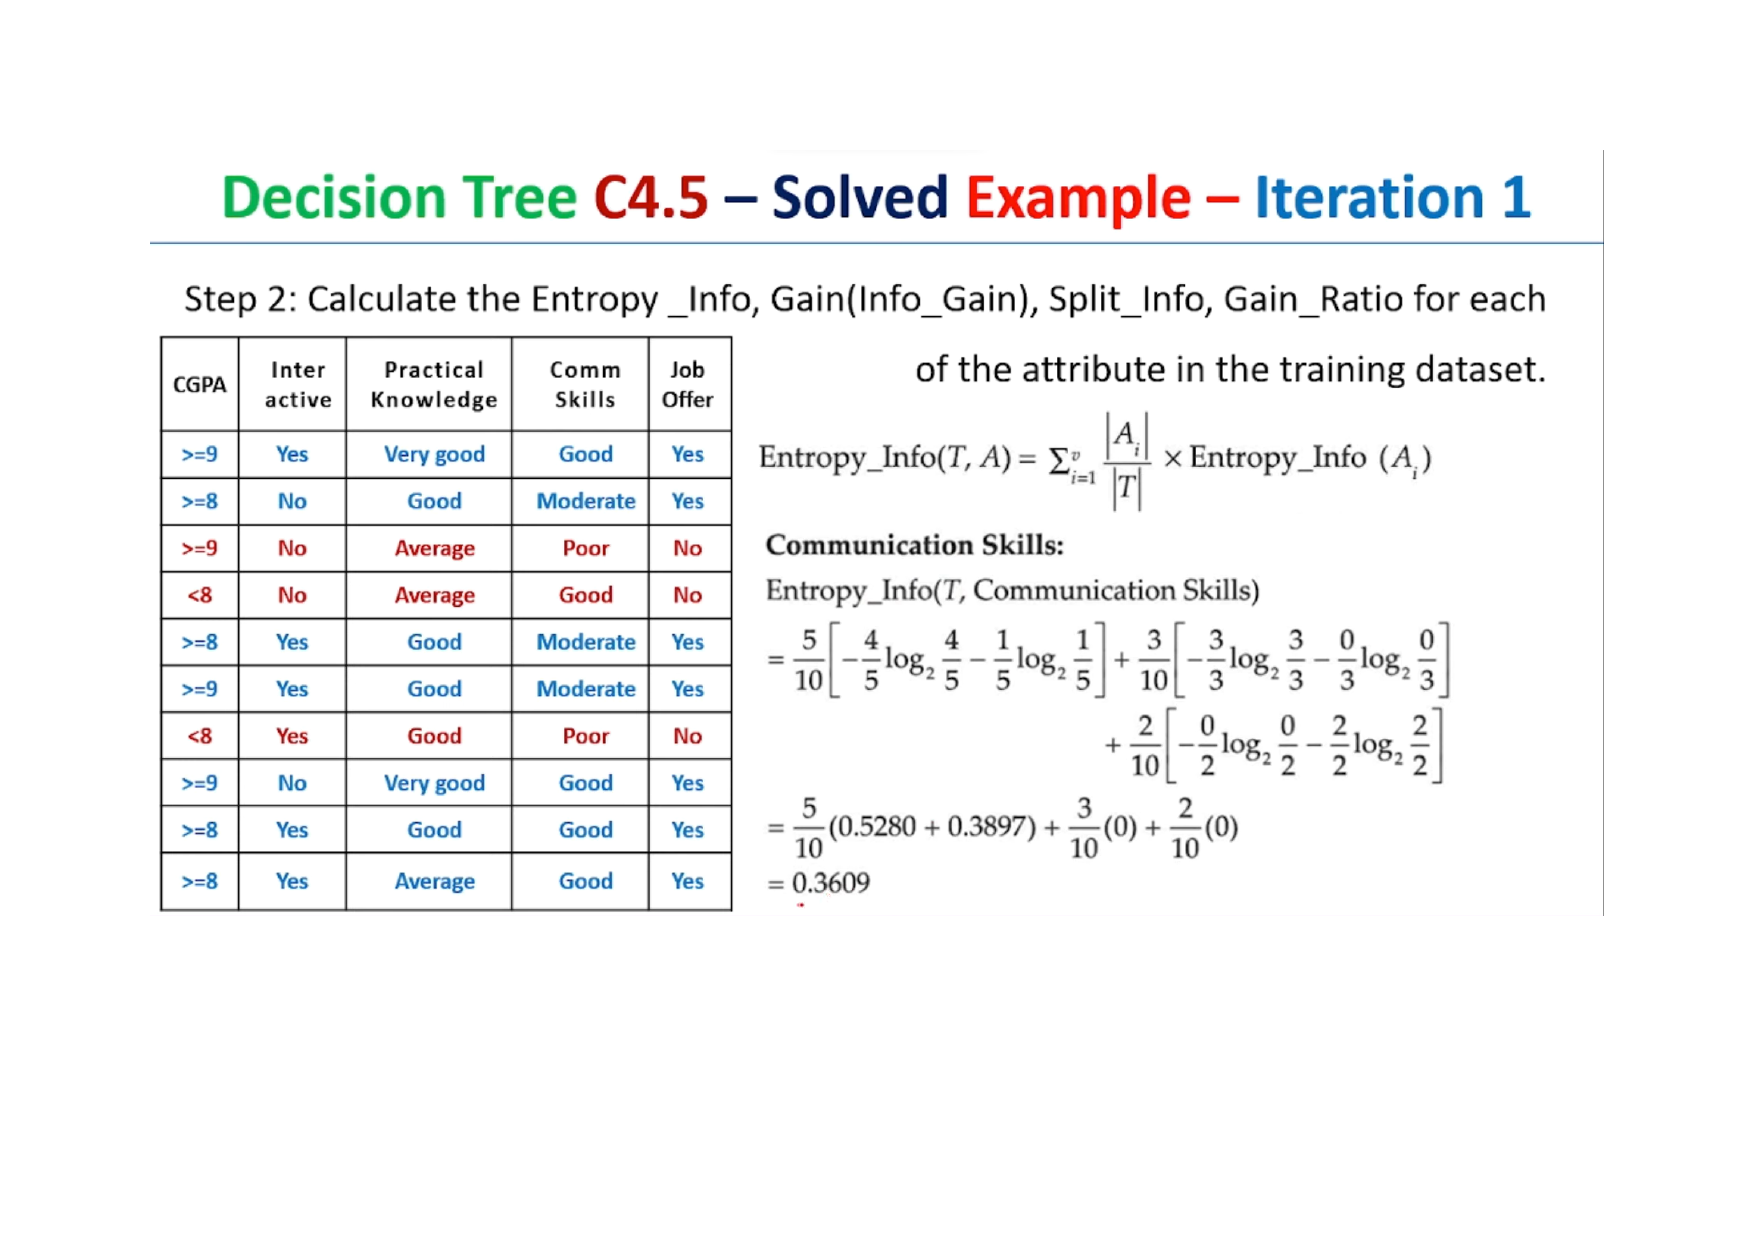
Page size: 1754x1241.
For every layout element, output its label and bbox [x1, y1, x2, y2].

picture [150, 150, 1604, 916]
